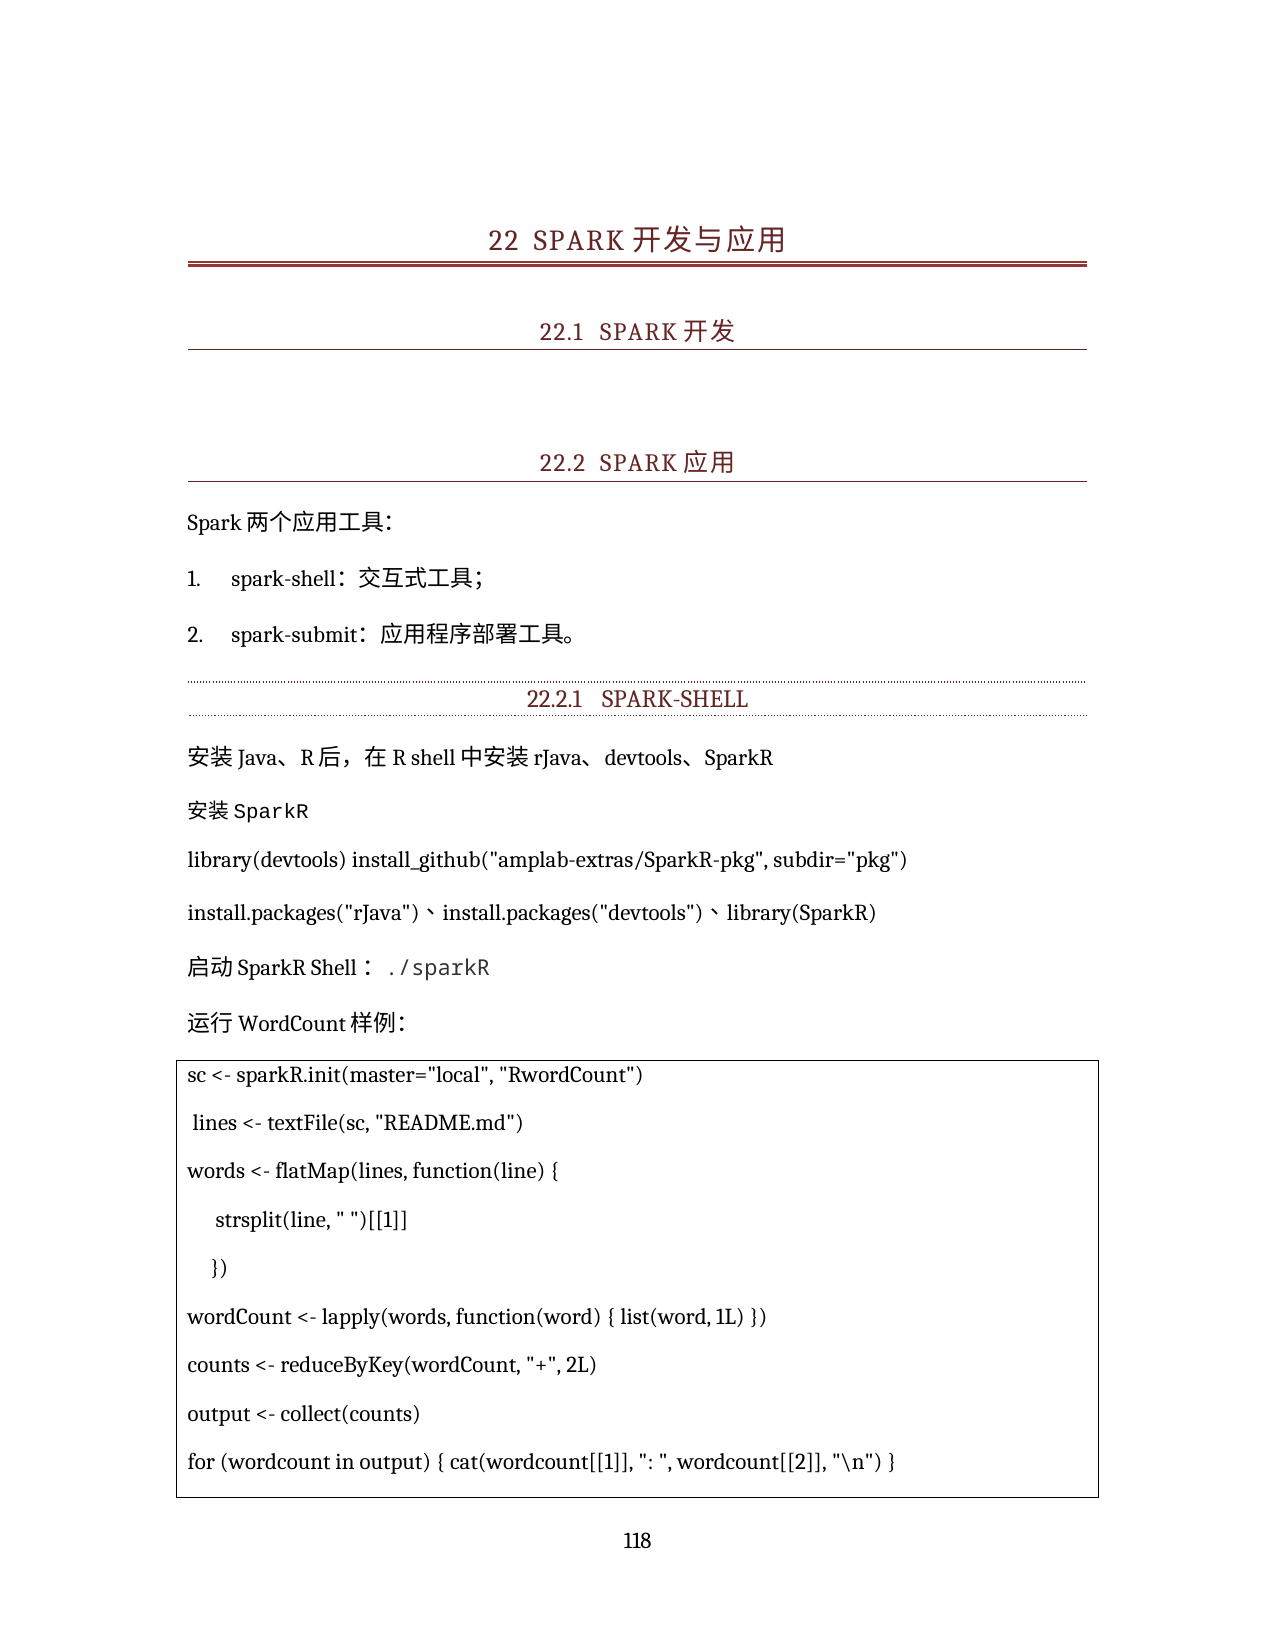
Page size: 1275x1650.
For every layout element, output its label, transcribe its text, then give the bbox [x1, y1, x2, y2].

list spark-submit：应用程序部署工具。 [187, 615, 1087, 649]
table_header sc <- sparkR.init(master="local", "RwordCount") lines <- textFile(sc, "README.md") words <- flatMap(lines, function(line) { strsplit(line, " ")[[1]] }) wordCount <- lapply(words, function(word) { list(word, 1L) }) counts <- reduceByKey(wordCount, "+", 2L) output <- collect(counts) for (wordcount in output) { cat(wordcount[[1]], ": ", wordcount[[2]], "\n") } [177, 1061, 1098, 1497]
text 启动SparkR Shell ：./sparkR [187, 949, 1087, 982]
list spark-shell：交互式工具； [187, 560, 1087, 593]
subtitle Spark开发 [187, 311, 1087, 350]
text 安装Java、R后，在R shell中安装rJava、devtools、SparkR [187, 739, 1087, 772]
text 安装SparkR [187, 794, 1087, 825]
text 运行WordCount样例： [187, 1005, 1087, 1038]
text Spark两个应用工具： [187, 504, 1087, 537]
subtitle Spark开发与应用 [187, 219, 1087, 267]
subtitle spark-shell [187, 681, 1087, 716]
text install.packages("rJava")、install.packages("devtools")、library(SparkR) [187, 895, 1087, 927]
text library(devtools) install_github("amplab-extras/SparkR-pkg", subdir="pkg") [187, 847, 1087, 873]
subtitle Spark应用 [187, 442, 1087, 482]
